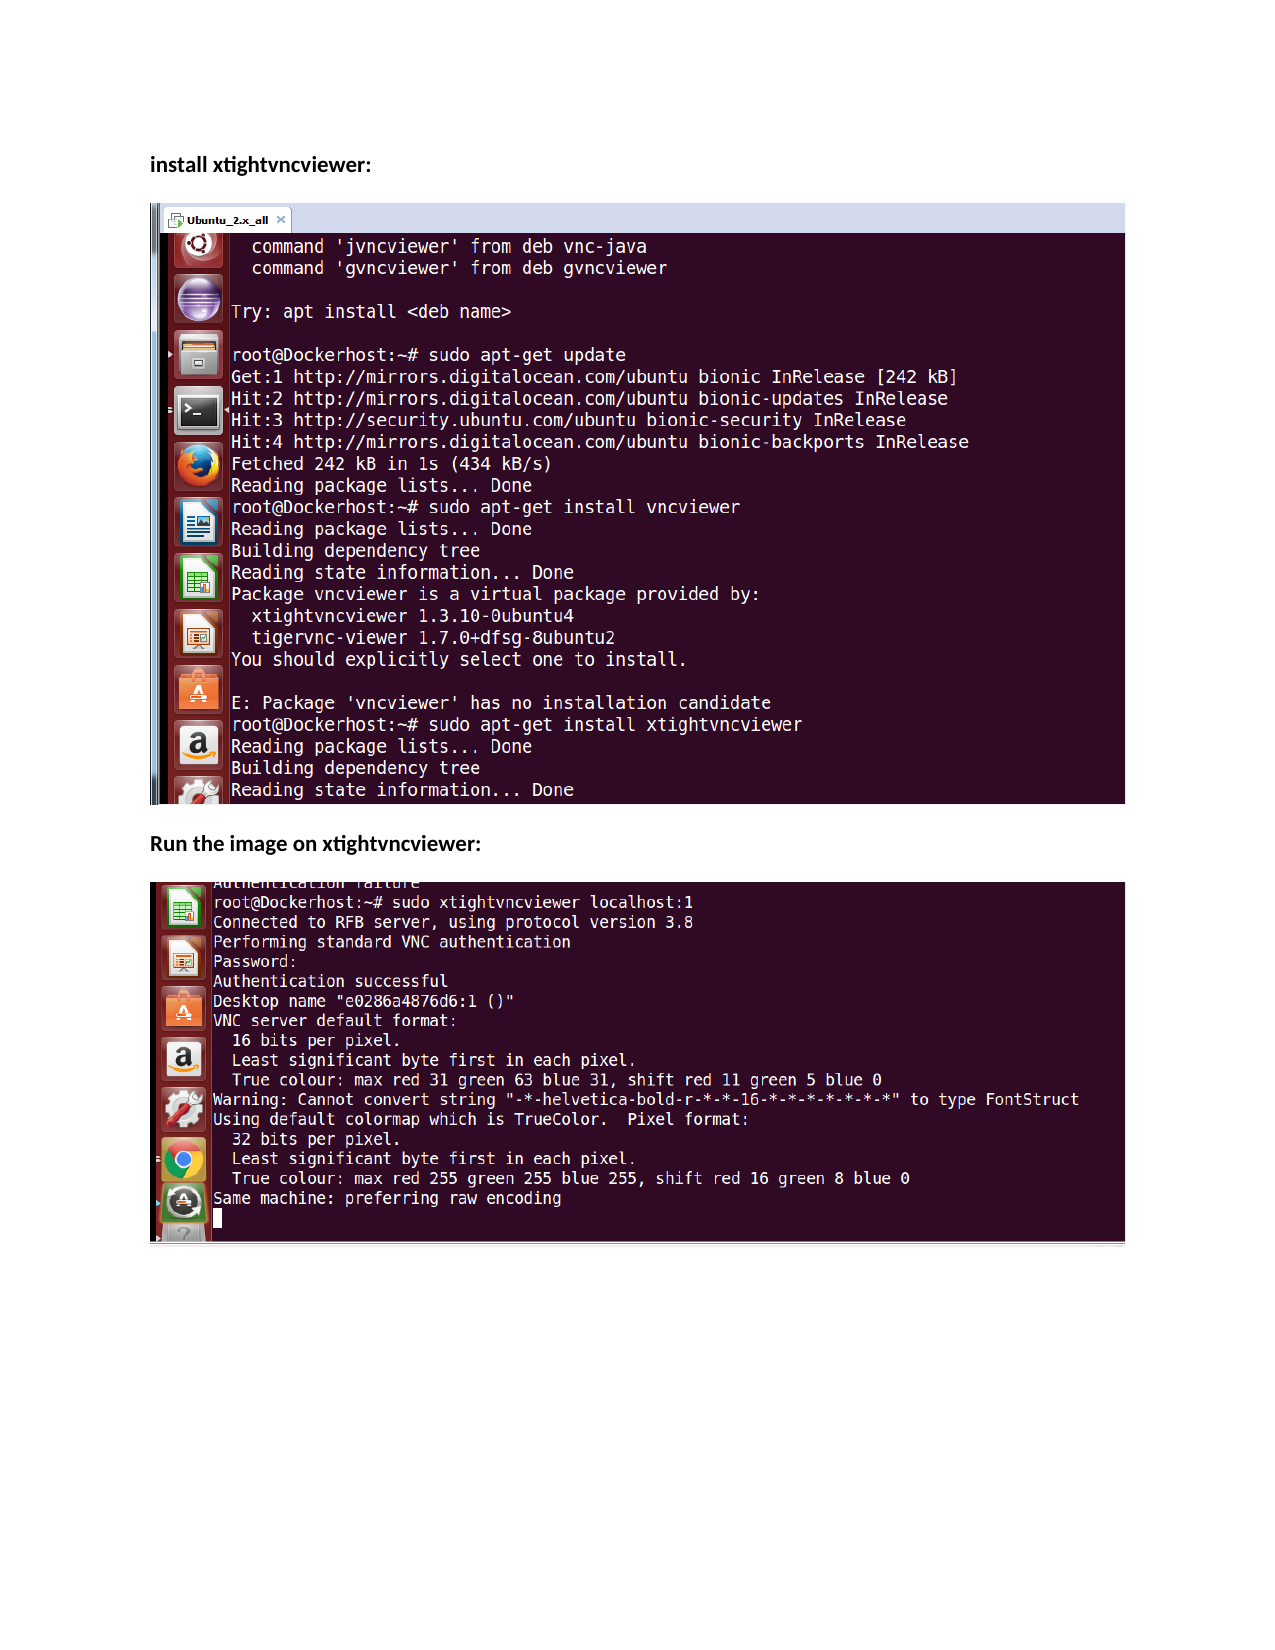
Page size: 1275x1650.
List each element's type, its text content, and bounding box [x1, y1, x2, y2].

text install xtightvncviewer: [150, 150, 1125, 178]
picture [150, 203, 1125, 805]
text Run the image on xtightvncviewer: [150, 829, 1125, 858]
picture [150, 882, 1125, 1247]
